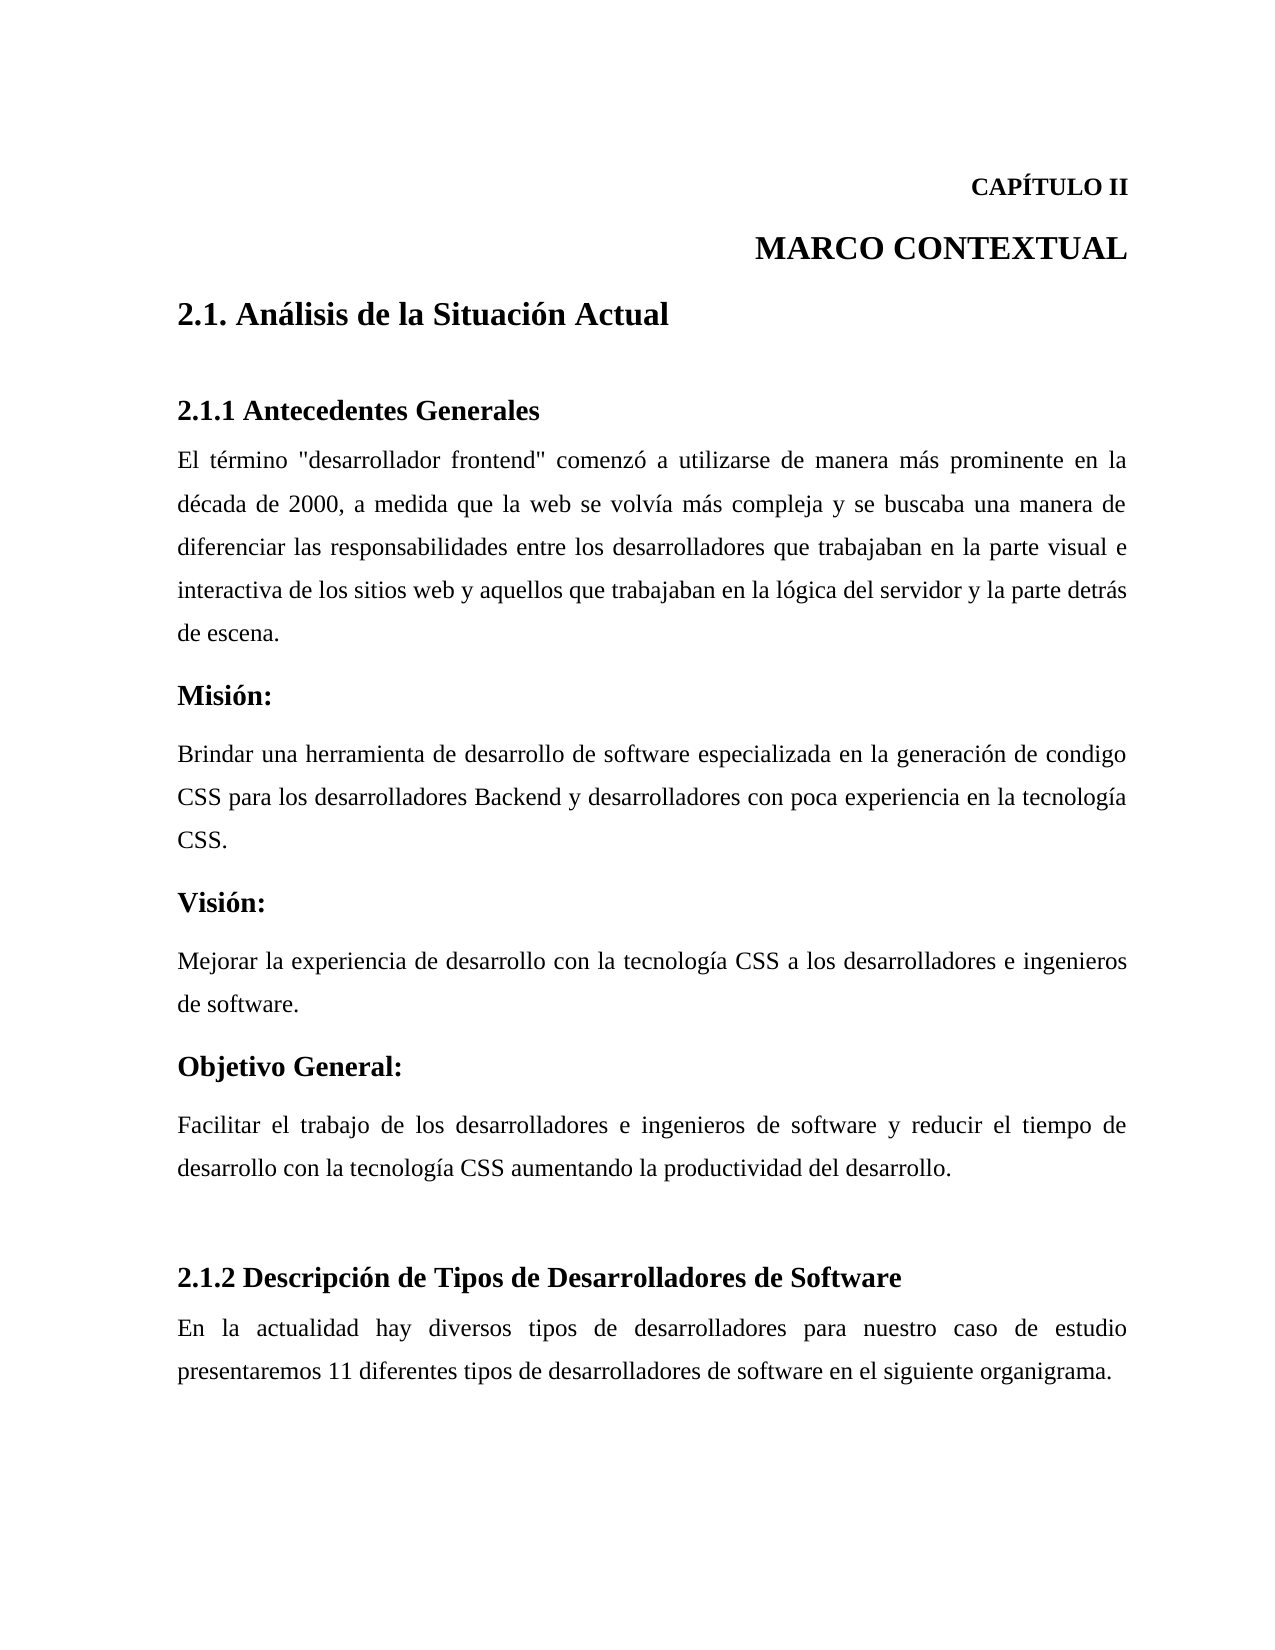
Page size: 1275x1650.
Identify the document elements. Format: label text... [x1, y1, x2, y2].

subtitle Visión: [177, 885, 1128, 918]
text En la actualidad hay diversos tipos de desarrolladores para nuestro caso de estudio presentaremos 11 diferentes tipos de desarrolladores de software en el siguiente organigrama. [177, 1313, 1128, 1385]
subtitle MARCO CONTEXTUAL [177, 228, 1128, 266]
subtitle 2.1.2 Descripción de Tipos de Desarrolladores de Software [177, 1260, 1128, 1293]
subtitle 2.1. Análisis de la Situación Actual [177, 294, 1128, 333]
subtitle CAPÍTULO II [177, 172, 1128, 201]
subtitle 2.1.1 Antecedentes Generales [177, 393, 1128, 426]
text Mejorar la experiencia de desarrollo con la tecnología CSS a los desarrolladores e ingenieros de software. [177, 946, 1128, 1018]
subtitle Misión: [177, 678, 1128, 711]
text Brindar una herramienta de desarrollo de software especializada en la generación de condigo CSS para los desarrolladores Backend y desarrolladores con poca experiencia en la tecnología CSS. [177, 739, 1128, 854]
text El término "desarrollador frontend" comenzó a utilizarse de manera más prominente en la década de 2000, a medida que la web se volvía más compleja y se buscaba una manera de diferenciar las responsabilidades entre los desarrolladores que trabajaban en la parte visual e interactiva de los sitios web y aquellos que trabajaban en la lógica del servidor y la parte detrás de escena. [177, 446, 1128, 647]
subtitle Objetivo General: [177, 1049, 1128, 1083]
text Facilitar el trabajo de los desarrolladores e ingenieros de software y reducir el tiempo de desarrollo con la tecnología CSS aumentando la productividad del desarrollo. [177, 1110, 1128, 1182]
